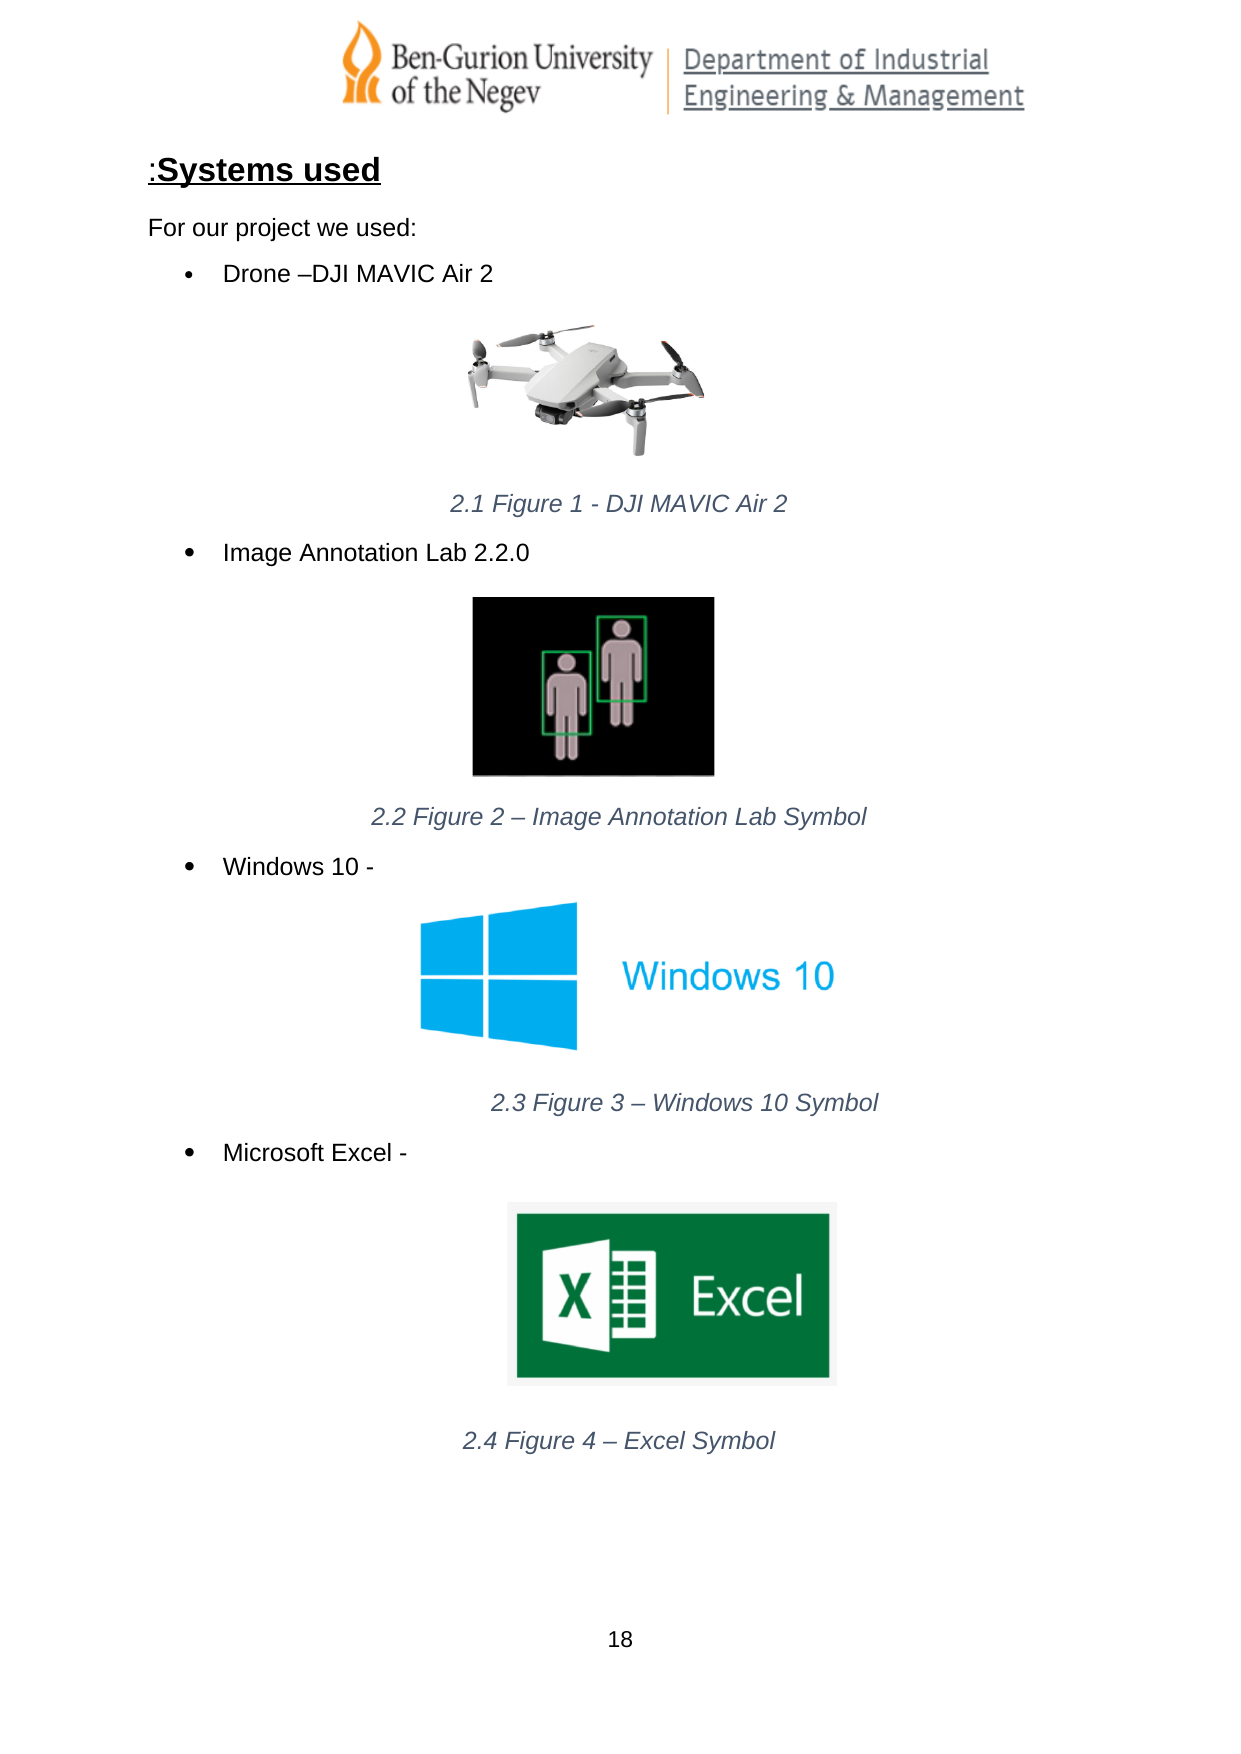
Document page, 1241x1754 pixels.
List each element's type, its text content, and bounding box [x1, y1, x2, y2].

list Microsoft Excel - [185, 1138, 1093, 1167]
list Windows 10 - [185, 852, 1093, 881]
text Systems used: [148, 150, 1093, 188]
picture [336, 19, 1043, 121]
text For our project we used: [148, 213, 1093, 242]
text 2.2 Figure 2 – Image Annotation Lab Symbol [148, 802, 1093, 831]
list Drone –DJI MAVIC Air 2 [185, 259, 1093, 288]
text 2.4 Figure 4 – Excel Symbol [148, 1426, 1093, 1455]
list Image Annotation Lab 2.2.0 [185, 538, 1093, 567]
text 2.1 Figure 1 - DJI MAVIC Air 2 [148, 489, 1093, 518]
picture [507, 1202, 838, 1386]
text 2.3 Figure 3 – Windows 10 Symbol [148, 1088, 1093, 1117]
picture [468, 296, 705, 475]
picture [406, 892, 852, 1065]
picture [472, 597, 715, 777]
